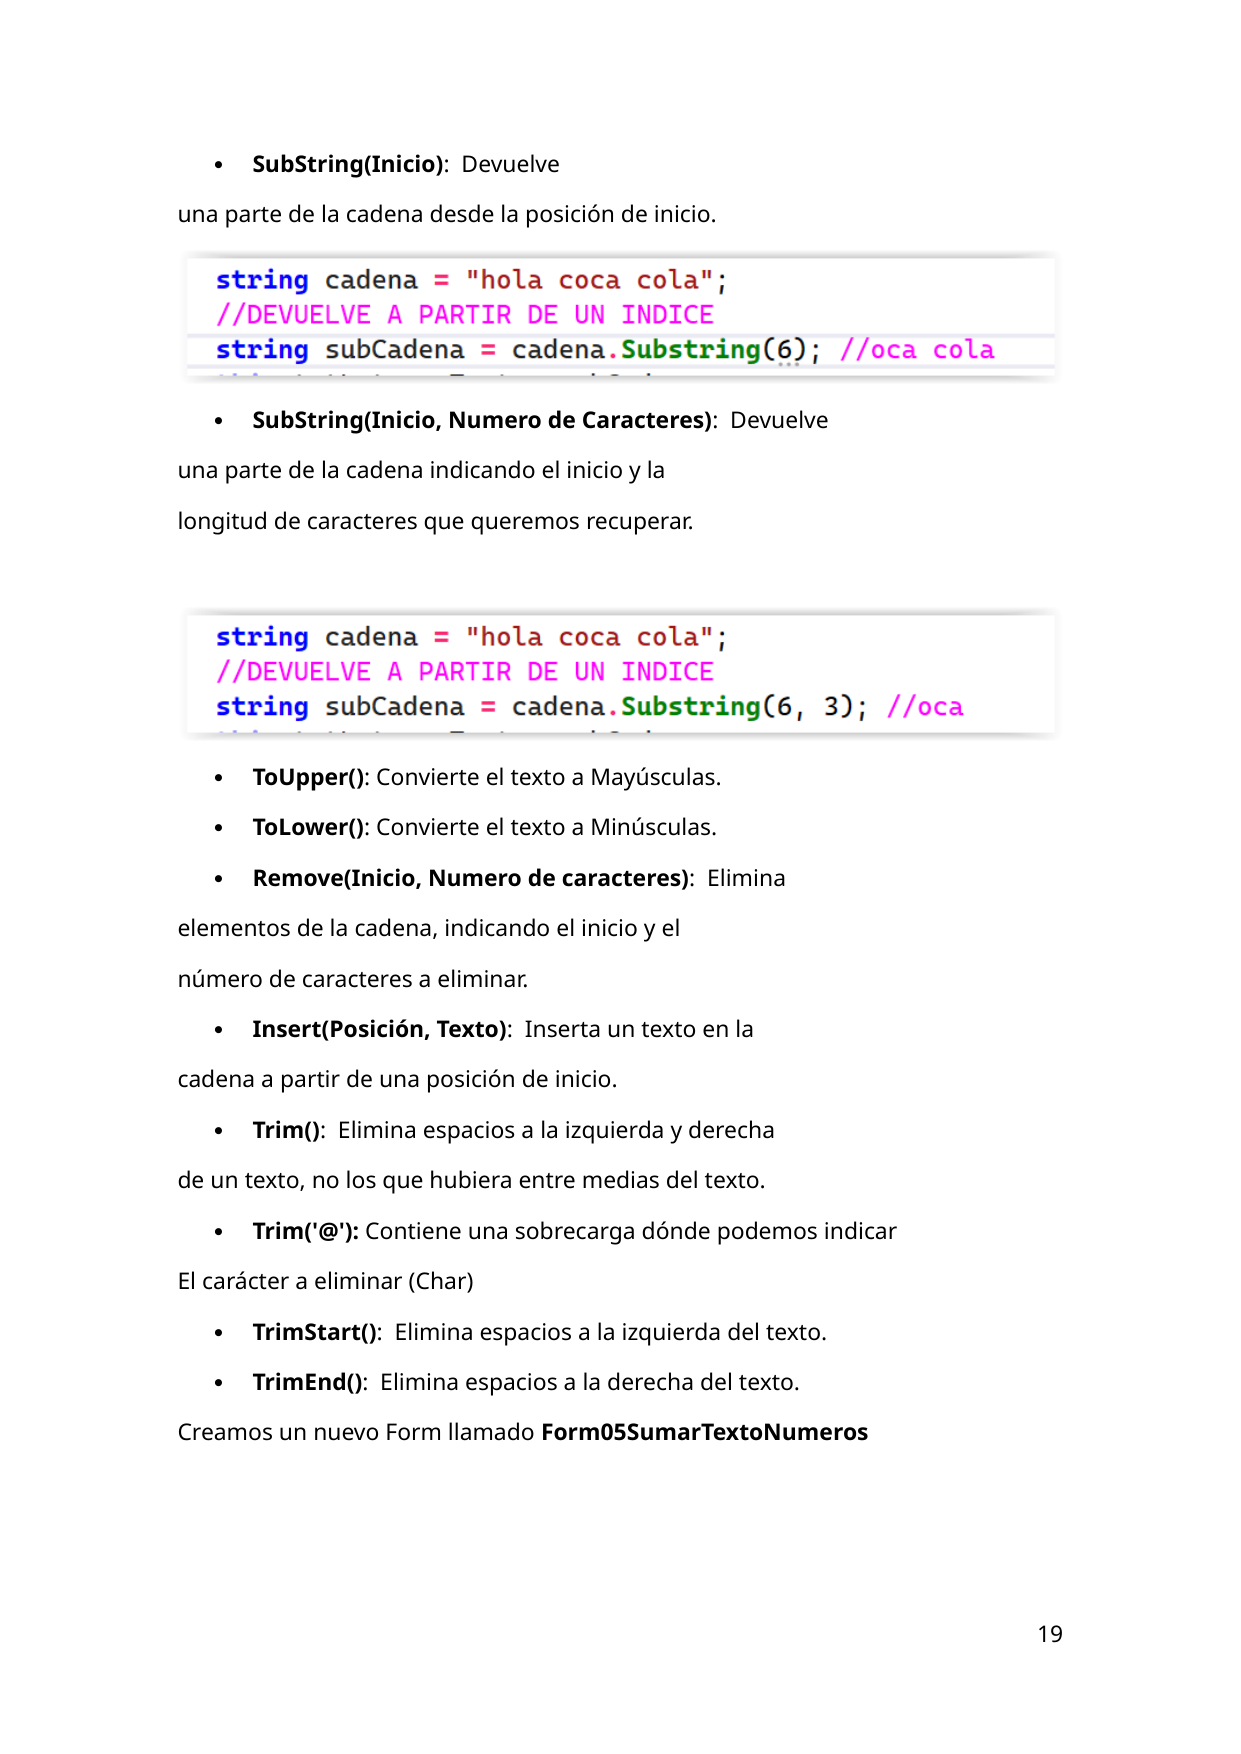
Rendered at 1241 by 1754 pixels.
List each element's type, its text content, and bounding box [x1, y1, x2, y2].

text Creamos un nuevo Form llamado Form05SumarTextoNumeros [177, 1416, 1063, 1448]
list SubString(Inicio, Numero de Caracteres): Devuelve [215, 404, 1063, 435]
list Trim(): Elimina espacios a la izquierda y derecha [215, 1114, 1063, 1145]
text una parte de la cadena indicando el inicio y la [177, 454, 1063, 486]
list Trim('@'): Contiene una sobrecarga dónde podemos indicar [215, 1215, 1063, 1246]
text longitud de caracteres que queremos recuperar. [177, 505, 1063, 536]
text de un texto, no los que hubiera entre medias del texto. [177, 1164, 1063, 1196]
picture [177, 248, 1063, 385]
list ToUpper(): Convierte el texto a Mayúsculas. [215, 761, 1063, 792]
text El carácter a eliminar (Char) [177, 1265, 1063, 1296]
list ToLower(): Convierte el texto a Minúsculas. [215, 811, 1063, 843]
list TrimEnd(): Elimina espacios a la derecha del texto. [215, 1366, 1063, 1397]
text número de caracteres a eliminar. [177, 963, 1063, 994]
list Insert(Posición, Texto): Inserta un texto en la [215, 1013, 1063, 1044]
text cadena a partir de una posición de inicio. [177, 1063, 1063, 1095]
text una parte de la cadena desde la posición de inicio. [177, 198, 1063, 229]
picture [177, 605, 1063, 742]
list SubString(Inicio): Devuelve [215, 148, 1063, 179]
list TrimStart(): Elimina espacios a la izquierda del texto. [215, 1316, 1063, 1347]
list Remove(Inicio, Numero de caracteres): Elimina [215, 862, 1063, 893]
text elementos de la cadena, indicando el inicio y el [177, 912, 1063, 943]
